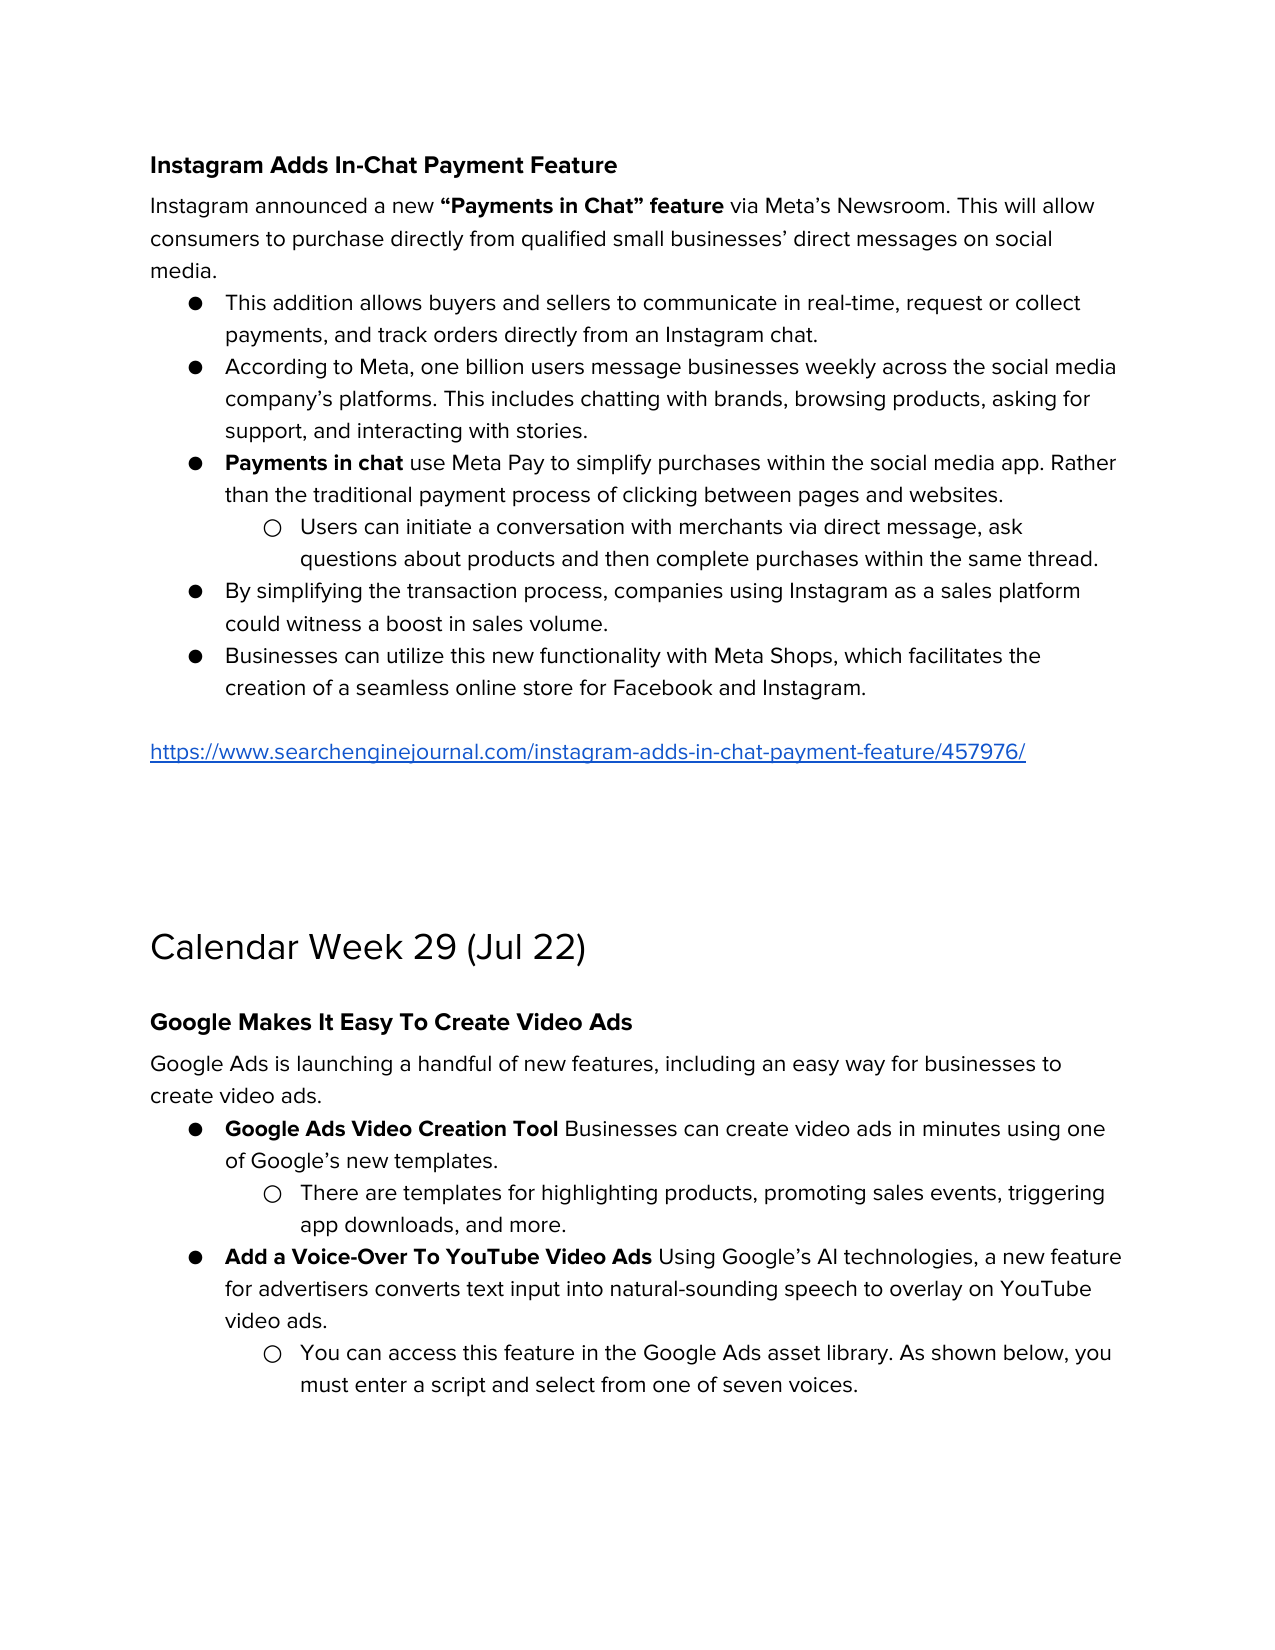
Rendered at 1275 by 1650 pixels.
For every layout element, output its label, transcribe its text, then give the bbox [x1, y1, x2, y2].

text Google Ads is launching a handful of new features, including an easy way for businesses to create video ads. [150, 1051, 1125, 1111]
list Add a Voice-Over To YouTube Video Ads Using Google’s AI technologies, a new feature for advertisers converts text input into natural-sounding speech to overlay on YouTube video ads. [187, 1243, 1125, 1335]
list There are templates for highlighting products, promoting sales events, triggering app downloads, and more. [262, 1179, 1125, 1239]
text https://www.searchenginejournal.com/instagram-adds-in-chat-payment-feature/457976/ [150, 738, 1125, 766]
subtitle Calendar Week 29 (Jul 22) [150, 924, 1125, 970]
list According to Meta, one billion users message businesses weekly across the social media company’s platforms. This includes chatting with brands, browsing products, asking for support, and interacting with stories. [187, 353, 1125, 445]
text Instagram announced a new “Payments in Chat” feature via Meta’s Newsroom. This will allow consumers to purchase directly from qualified small businesses’ direct messages on social media. [150, 193, 1125, 285]
list Payments in chat use Meta Pay to simplify purchases within the social media app. Rather than the traditional payment process of clicking between pages and websites. [187, 449, 1125, 509]
list Users can initiate a conversation with merchants via direct message, ask questions about products and then complete purchases within the same thread. [262, 514, 1125, 574]
list By simplifying the transaction process, companies using Instagram as a sales platform could witness a boost in sales volume. [187, 578, 1125, 638]
list Google Ads Video Creation Tool Businesses can create video ads in minutes using one of Google’s new templates. [187, 1115, 1125, 1175]
subtitle Google Makes It Easy To Create Video Ads [150, 1008, 1125, 1038]
subtitle Instagram Adds In-Chat Payment Feature [150, 150, 1125, 180]
list Businesses can utilize this new functionality with Meta Shops, which facilitates the creation of a seamless online store for Facebook and Instagram. [187, 642, 1125, 702]
list This addition allows buyers and sellers to communicate in real-time, request or collect payments, and track orders directly from an Instagram chat. [187, 289, 1125, 349]
list You can access this feature in the Google Ads asset library. As shown below, you must enter a script and select from one of seven voices. [262, 1339, 1125, 1399]
